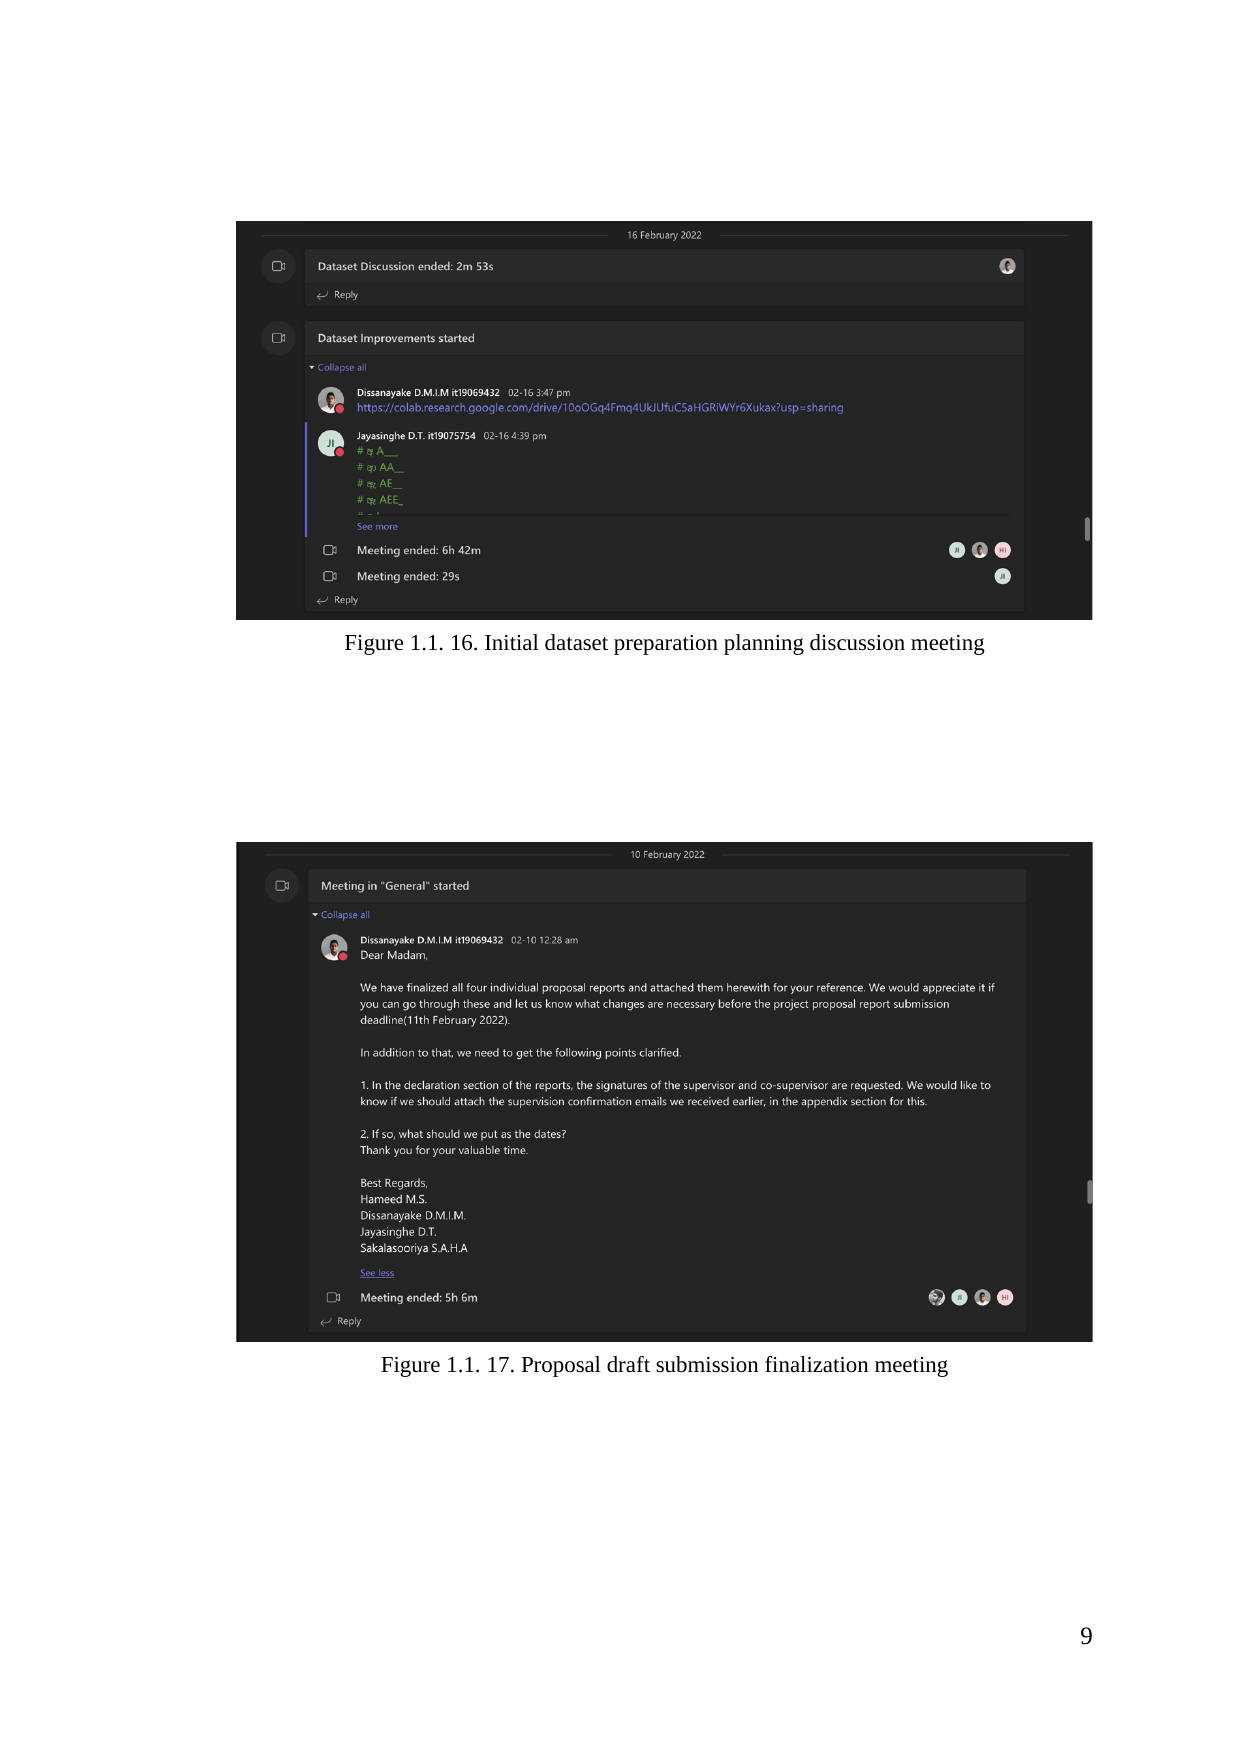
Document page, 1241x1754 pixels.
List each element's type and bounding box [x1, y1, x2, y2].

picture [236, 842, 1093, 1342]
picture [236, 221, 1093, 620]
